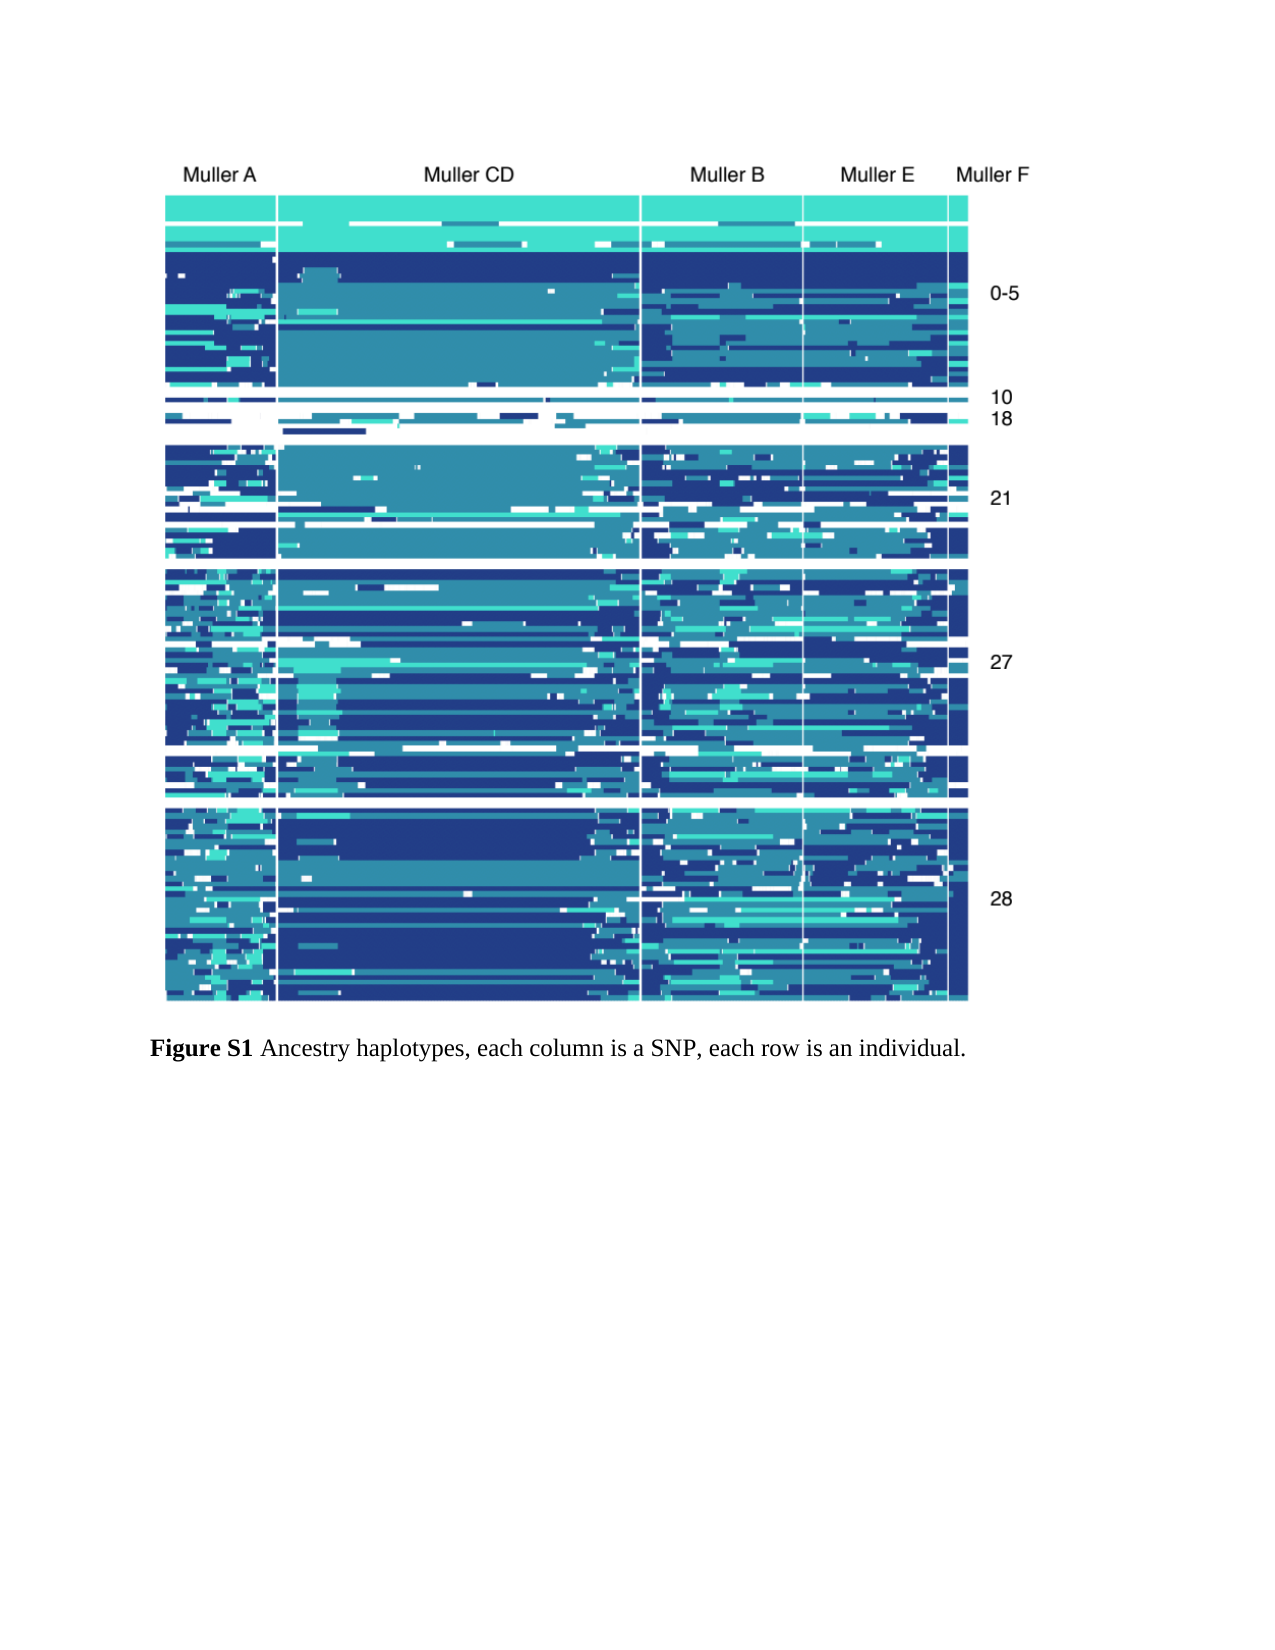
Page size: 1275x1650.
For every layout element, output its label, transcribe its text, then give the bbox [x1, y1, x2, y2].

text Figure S1 Ancestry haplotypes, each column is a SNP, each row is an individual. [150, 1033, 1125, 1062]
